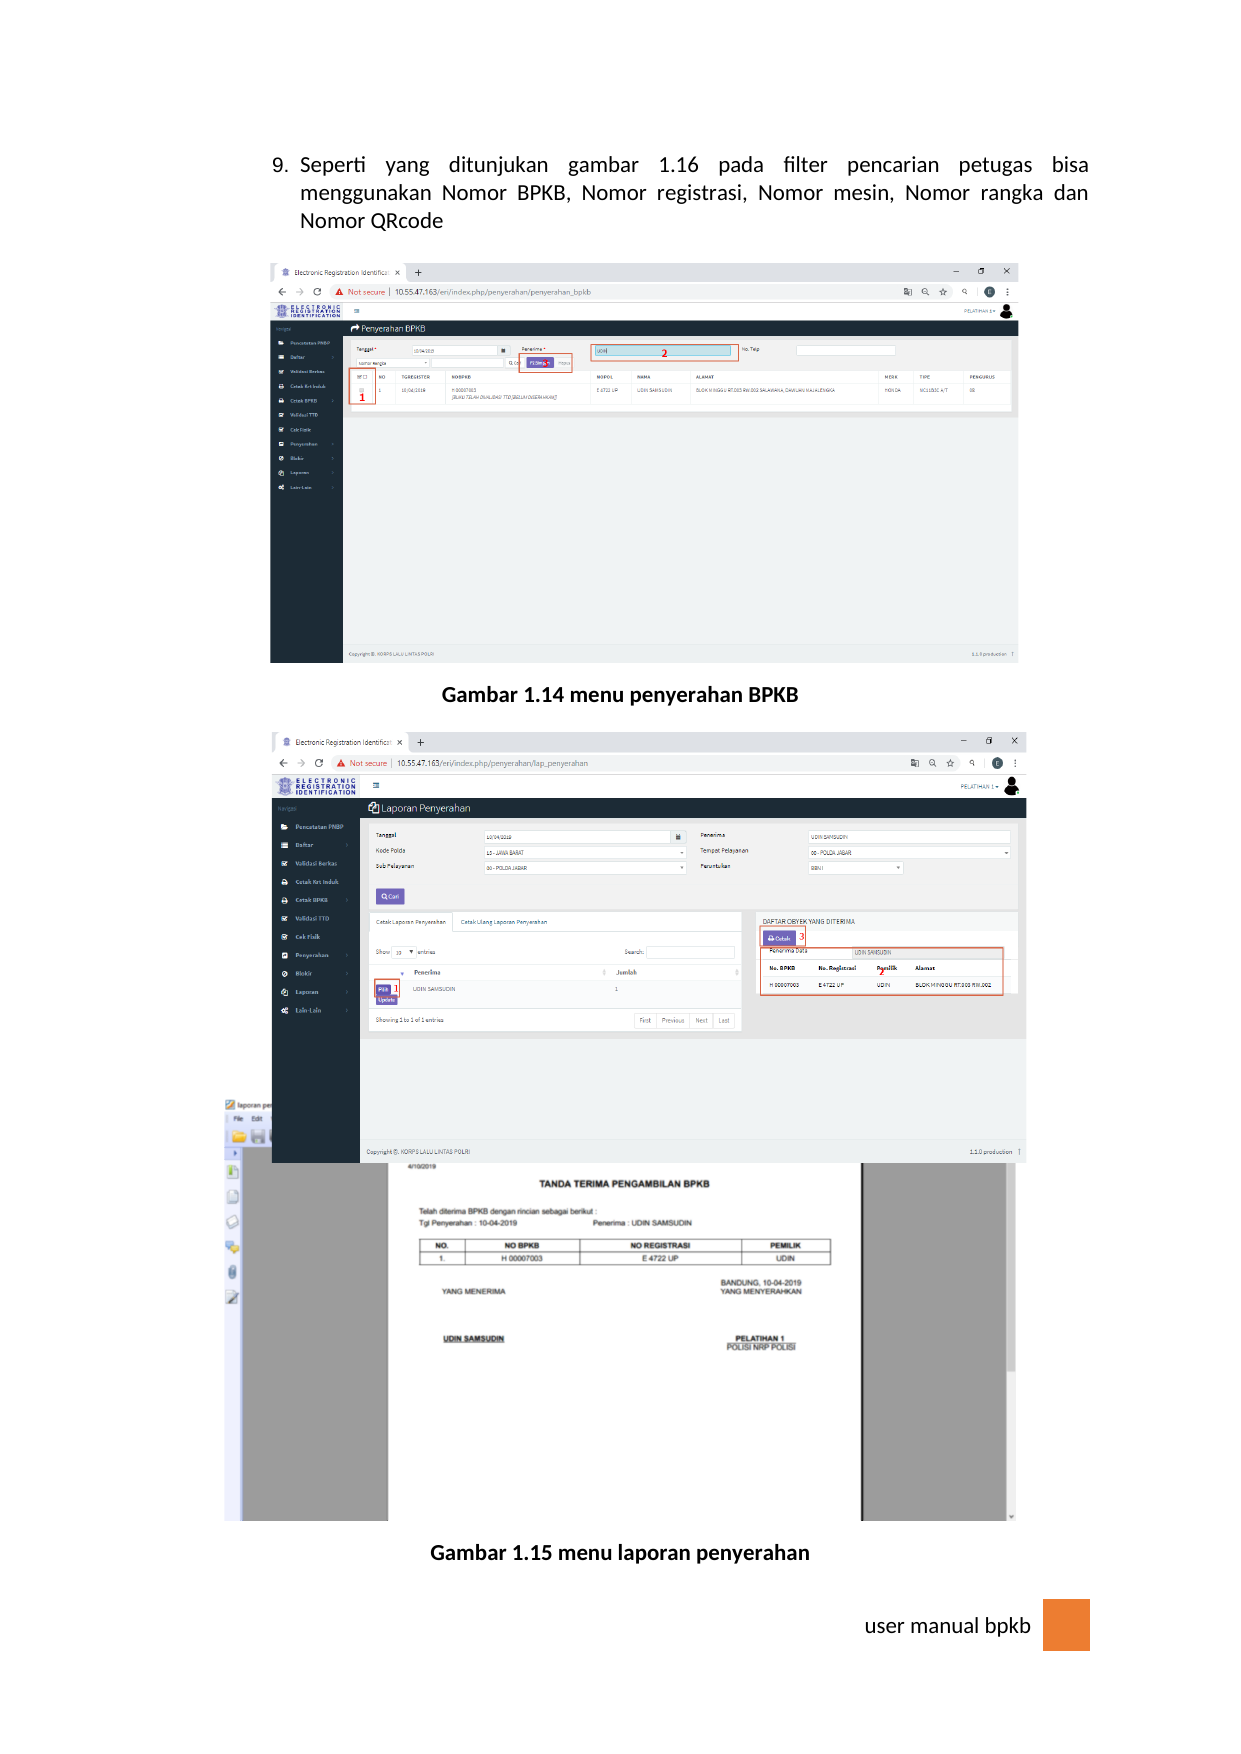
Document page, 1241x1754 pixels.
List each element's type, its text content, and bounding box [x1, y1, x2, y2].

text Gambar 1.15 menu laporan penyerahan [150, 1538, 1090, 1566]
picture [224, 732, 1027, 1521]
text Gambar 1.14 menu penyerahan BPKB [150, 680, 1090, 708]
list Seperti yang ditunjukan gambar 1.16 pada filter pencarian petugas bisa menggunakan Nomor BPKB, Nomor registrasi, Nomor mesin, Nomor rangka dan Nomor QRcode [272, 150, 1090, 234]
picture [270, 263, 1019, 663]
